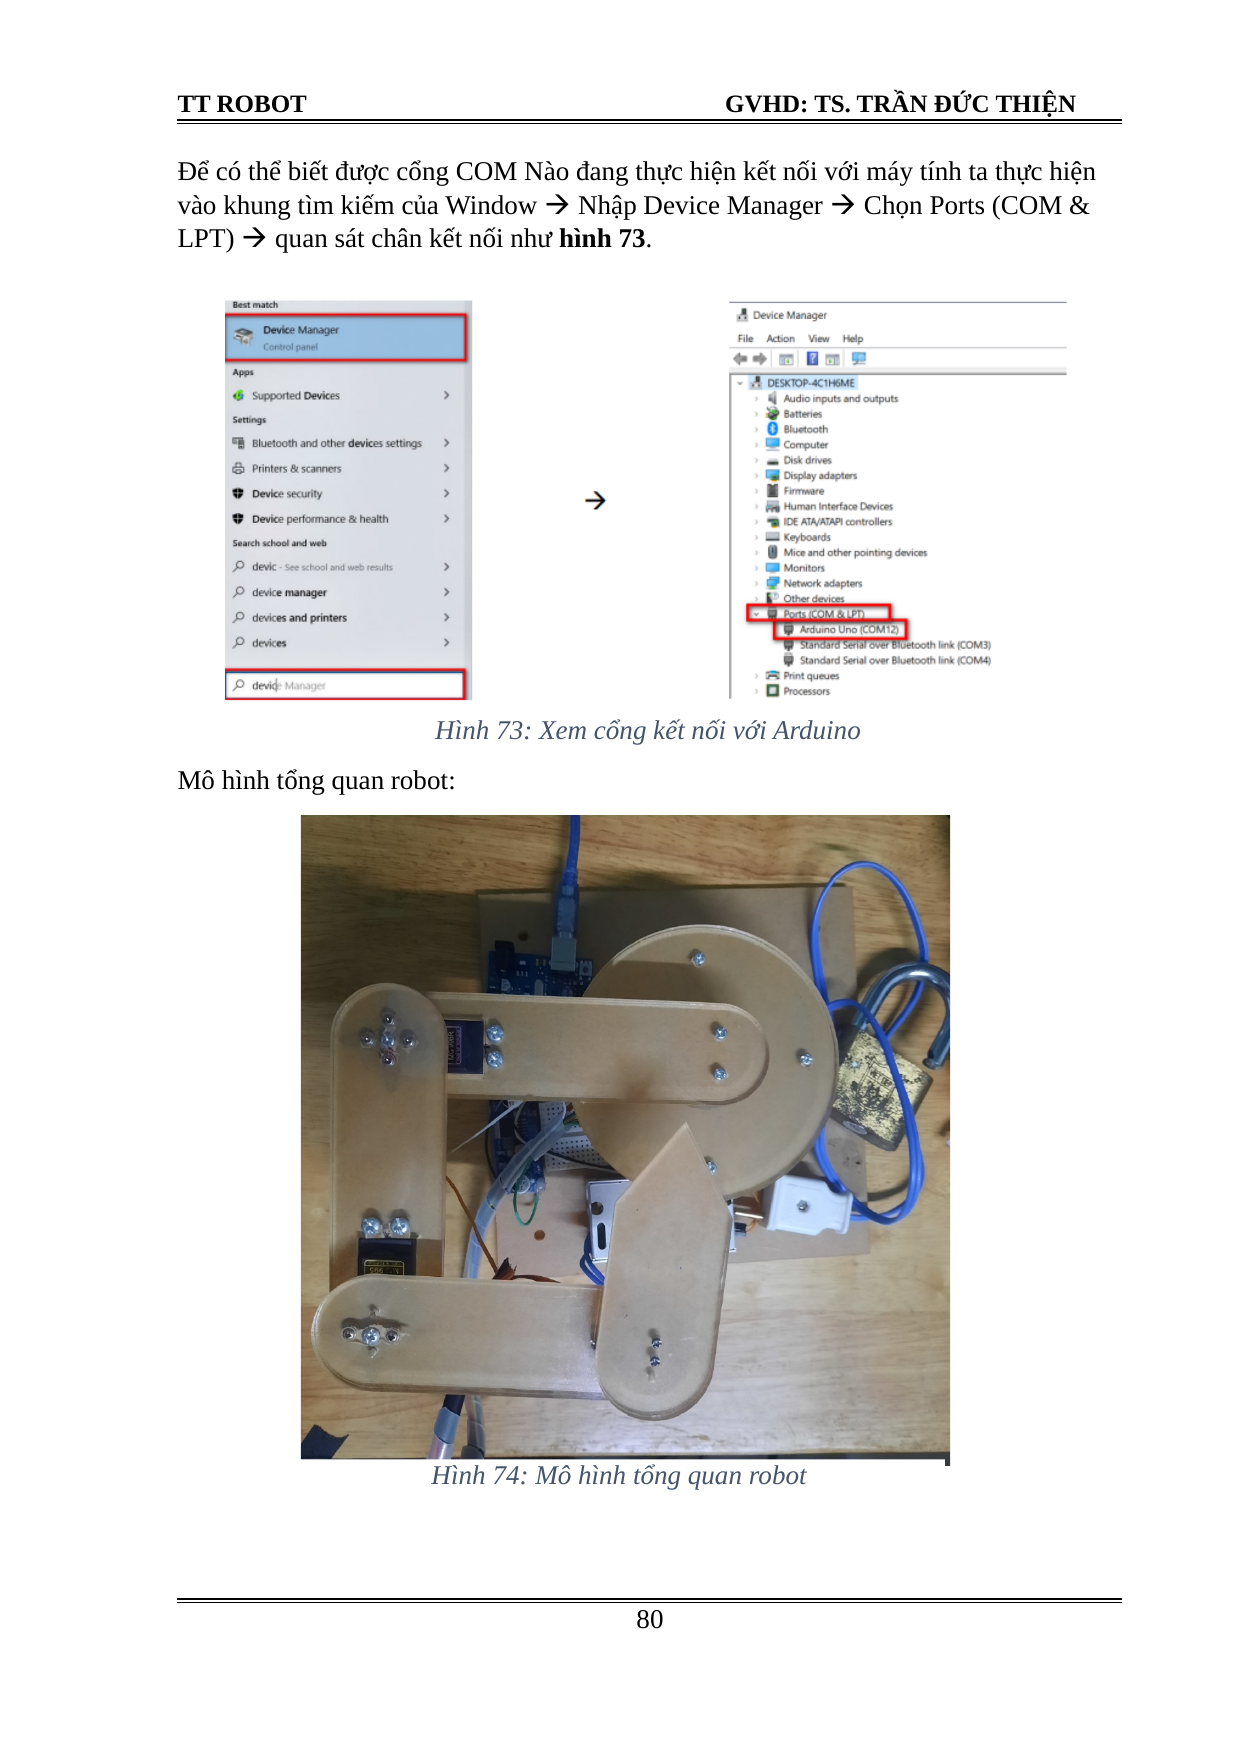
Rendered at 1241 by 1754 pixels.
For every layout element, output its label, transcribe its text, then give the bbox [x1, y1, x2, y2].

picture [300, 815, 951, 1466]
picture [225, 297, 1074, 705]
text Để có thể biết được cổng COM Nào đang thực hiện kết nối với máy tính ta thực hiện vào khung tìm kiếm của Window Nhập Device Manager Chọn Ports (COM & LPT) quan sát chân kết nối như hình 73. [177, 155, 1122, 254]
